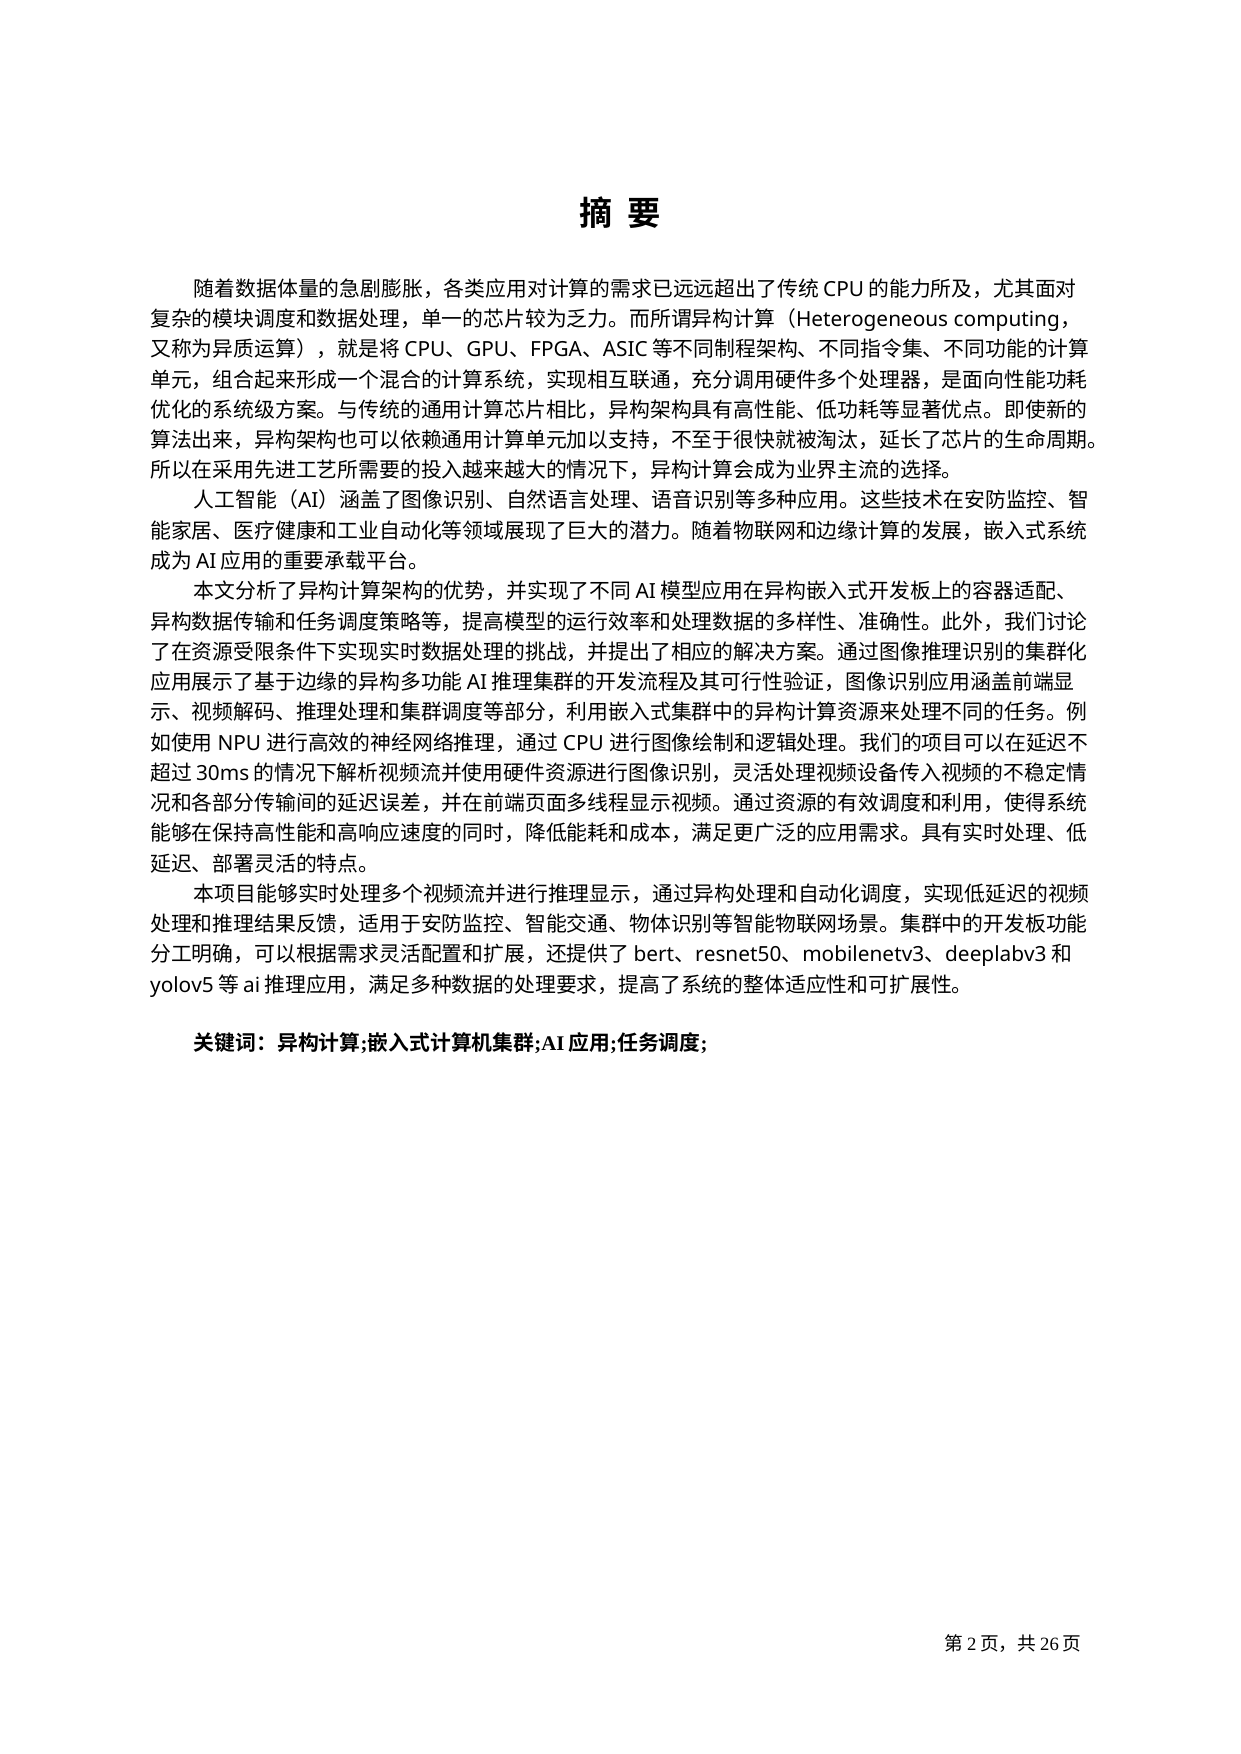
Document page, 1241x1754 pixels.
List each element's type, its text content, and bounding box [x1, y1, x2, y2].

text 本项目能够实时处理多个视频流并进行推理显示，通过异构处理和自动化调度，实现低延迟的视频处理和推理结果反馈，适用于安防监控、智能交通、物体识别等智能物联网场景。集群中的开发板功能分工明确，可以根据需求灵活配置和扩展，还提供了bert、resnet50、mobilenetv3、deeplabv3和yolov5等ai推理应用，满足多种数据的处理要求，提高了系统的整体适应性和可扩展性。 [150, 877, 1090, 998]
text 人工智能（AI）涵盖了图像识别、自然语言处理、语音识别等多种应用。这些技术在安防监控、智能家居、医疗健康和工业自动化等领域展现了巨大的潜力。随着物联网和边缘计算的发展，嵌入式系统成为AI应用的重要承载平台。 [150, 484, 1090, 574]
text 关键词：异构计算;嵌入式计算机集群;AI应用;任务调度; [150, 1027, 1090, 1057]
text 随着数据体量的急剧膨胀，各类应用对计算的需求已远远超出了传统CPU的能力所及，尤其面对复杂的模块调度和数据处理，单一的芯片较为乏力。而所谓异构计算（Heterogeneous computing，又称为异质运算），就是将CPU、GPU、FPGA、ASIC等不同制程架构、不同指令集、不同功能的计算单元，组合起来形成一个混合的计算系统，实现相互联通，充分调用硬件多个处理器，是面向性能功耗优化的系统级方案。与传统的通用计算芯片相比，异构架构具有高性能、低功耗等显著优点。即使新的算法出来，异构架构也可以依赖通用计算单元加以支持，不至于很快就被淘汰，延长了芯片的生命周期。所以在采用先进工艺所需要的投入越来越大的情况下，异构计算会成为业界主流的选择。 [150, 272, 1090, 484]
subtitle 摘 要 [150, 187, 1090, 235]
text 本文分析了异构计算架构的优势，并实现了不同AI模型应用在异构嵌入式开发板上的容器适配、异构数据传输和任务调度策略等，提高模型的运行效率和处理数据的多样性、准确性。此外，我们讨论了在资源受限条件下实现实时数据处理的挑战，并提出了相应的解决方案。通过图像推理识别的集群化应用展示了基于边缘的异构多功能AI推理集群的开发流程及其可行性验证，图像识别应用涵盖前端显示、视频解码、推理处理和集群调度等部分，利用嵌入式集群中的异构计算资源来处理不同的任务。例如使用 NPU 进行高效的神经网络推理，通过 CPU 进行图像绘制和逻辑处理。我们的项目可以在延迟不超过30ms的情况下解析视频流并使用硬件资源进行图像识别，灵活处理视频设备传入视频的不稳定情况和各部分传输间的延迟误差，并在前端页面多线程显示视频。通过资源的有效调度和利用，使得系统能够在保持高性能和高响应速度的同时，降低能耗和成本，满足更广泛的应用需求。具有实时处理、低延迟、部署灵活的特点。 [150, 574, 1090, 877]
